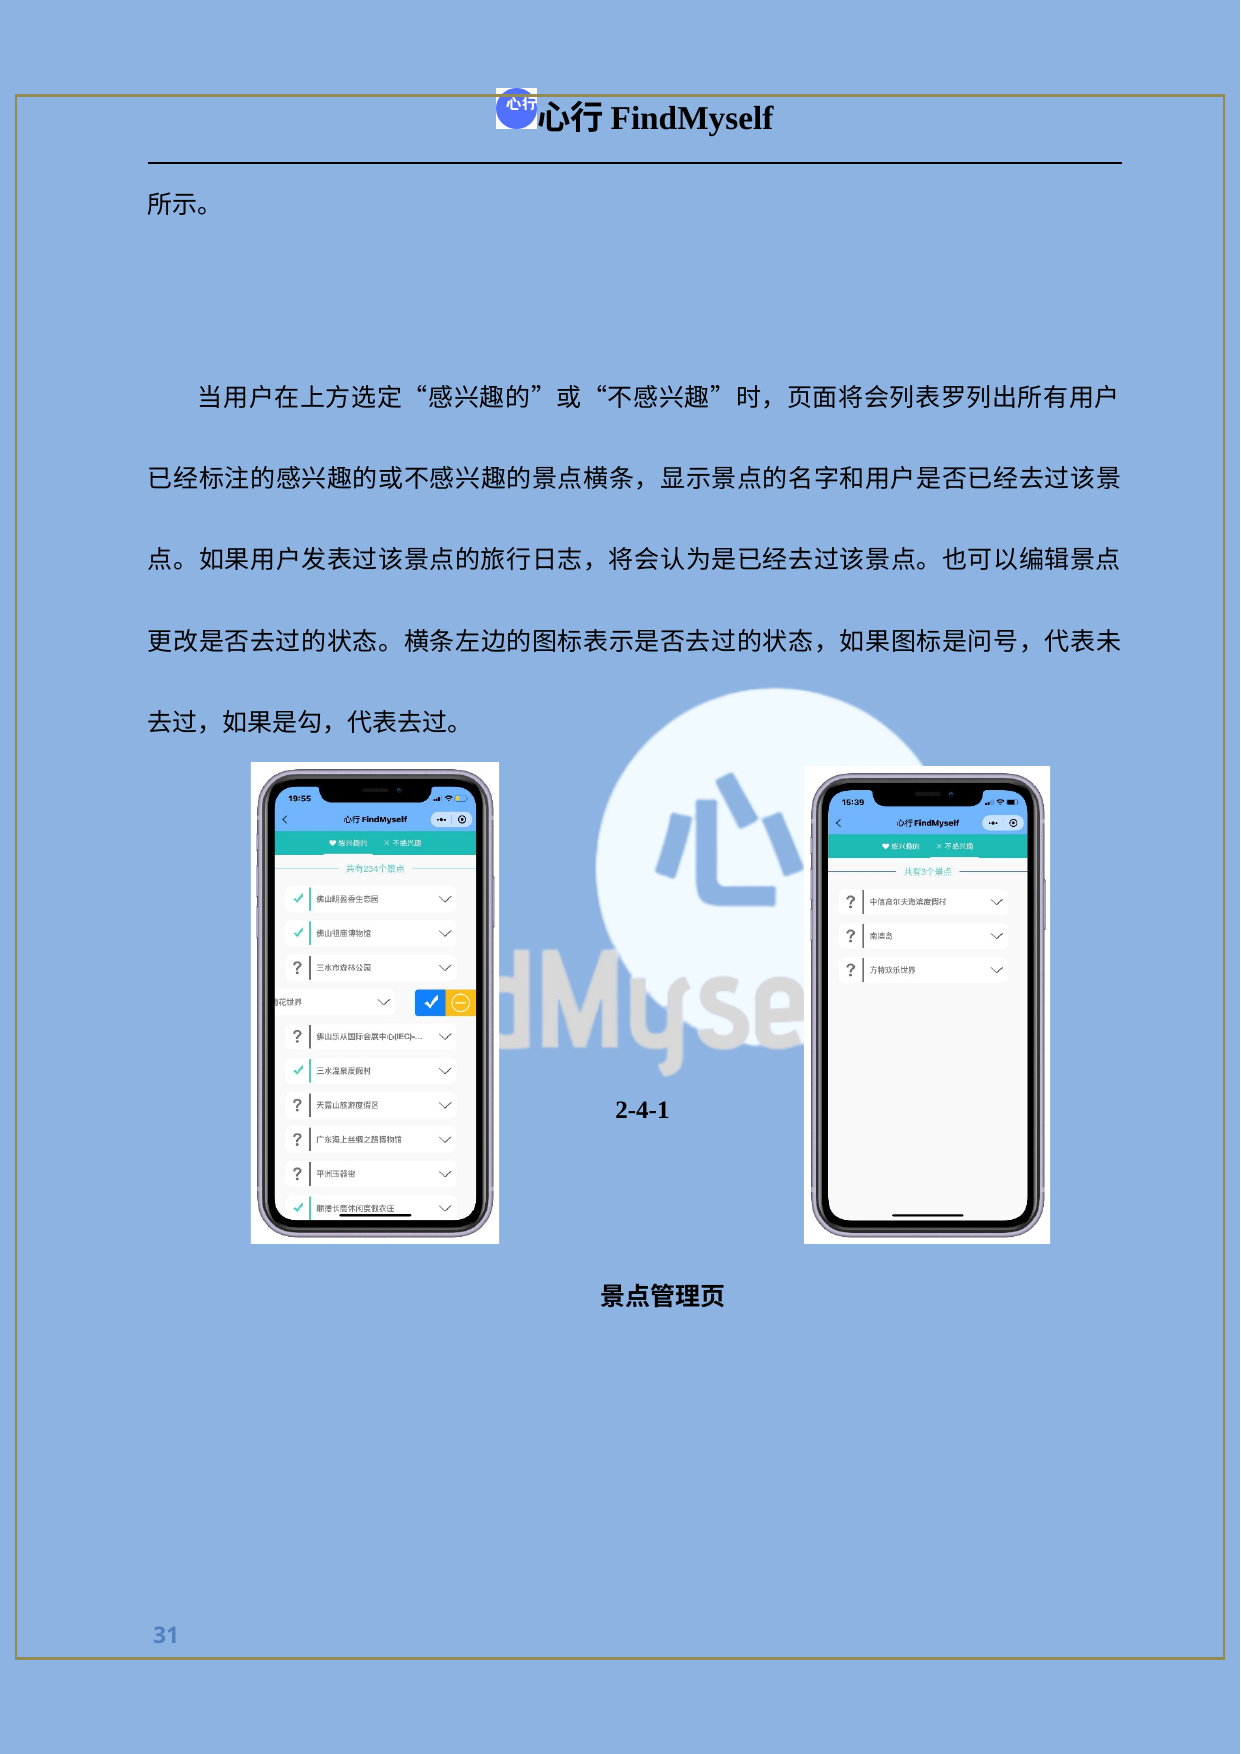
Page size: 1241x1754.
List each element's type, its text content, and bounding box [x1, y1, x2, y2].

picture [804, 766, 1050, 1244]
text 当用户在上方选定“感兴趣的”或“不感兴趣”时，页面将会列表罗列出所有用户已经标注的感兴趣的或不感兴趣的景点横条，显示景点的名字和用户是否已经去过该景点。如果用户发表过该景点的旅行日志，将会认为是已经去过该景点。也可以编辑景点更改是否去过的状态。横条左边的图标表示是否去过的状态，如果图标是问号，代表未去过，如果是勾，代表去过。 [148, 363, 1122, 753]
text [148, 170, 1122, 235]
picture [496, 88, 537, 94]
picture [250, 762, 500, 1244]
picture [496, 97, 537, 129]
